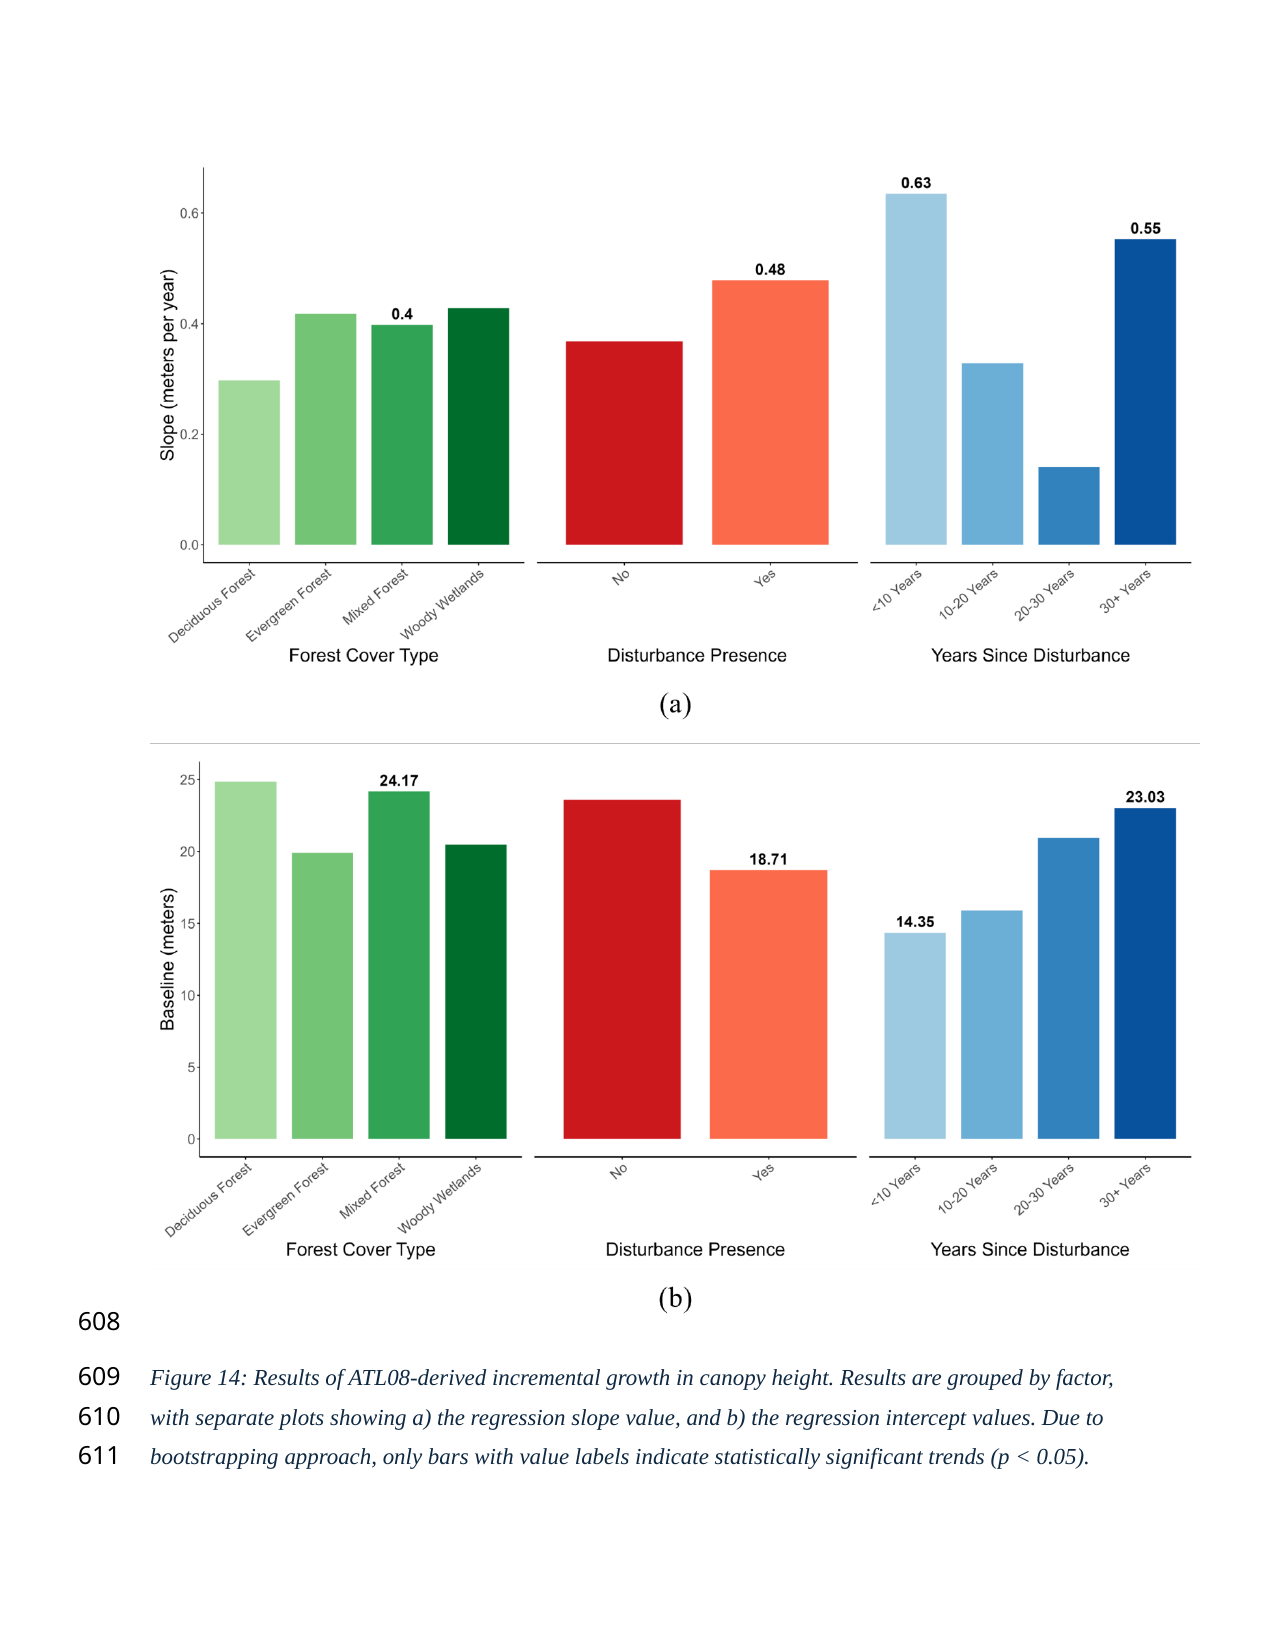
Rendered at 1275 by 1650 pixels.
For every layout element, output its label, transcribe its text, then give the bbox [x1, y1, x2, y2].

picture [150, 150, 1200, 1331]
text Figure 14: Results of ATL08-derived incremental growth in canopy height. Results are grouped by factor, with separate plots showing a) the regression slope value, and b) the regression intercept values. Due to bootstrapping approach, only bars with value labels indicate statistically significant trends (p < 0.05). [150, 1364, 1125, 1469]
